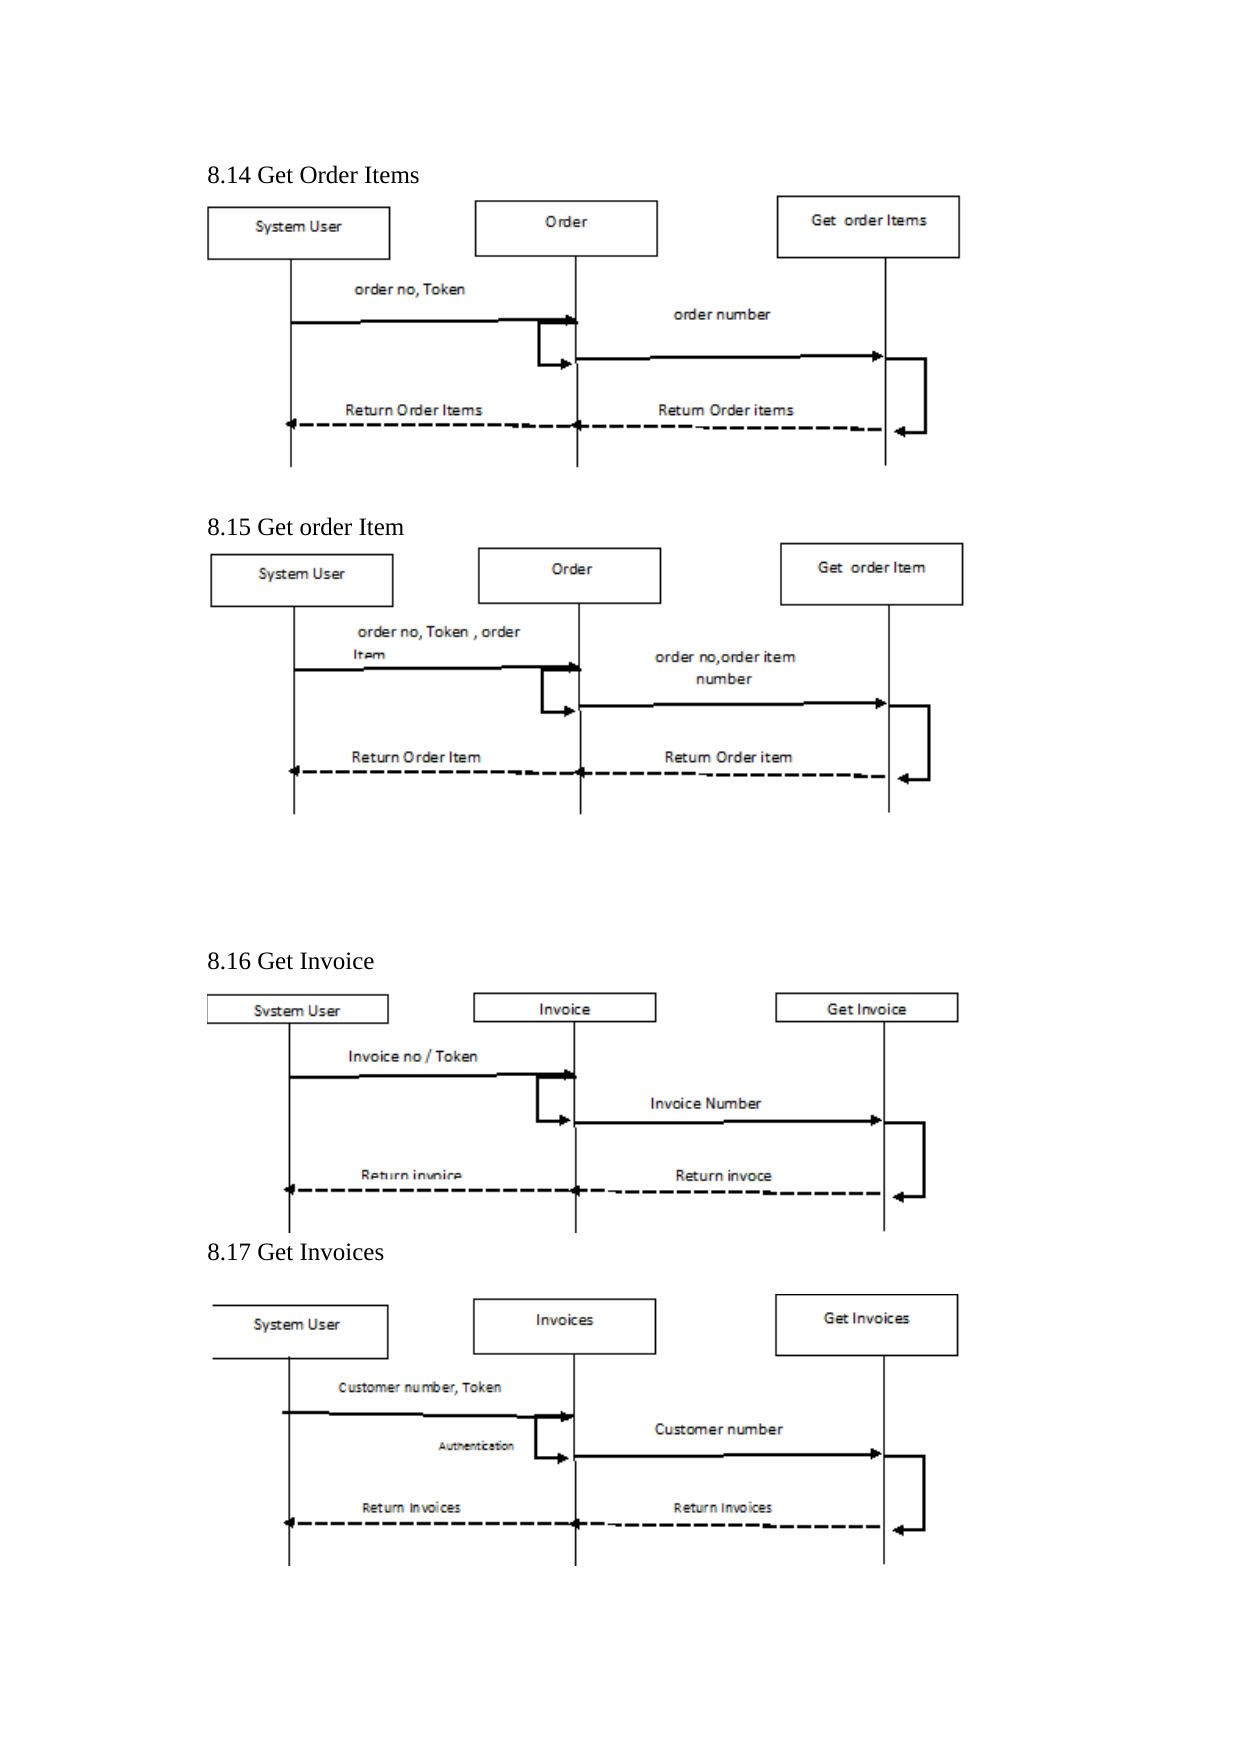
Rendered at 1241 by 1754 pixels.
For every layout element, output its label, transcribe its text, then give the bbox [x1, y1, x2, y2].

subtitle 8.17 Get Invoices [207, 1237, 1053, 1265]
picture [207, 540, 984, 827]
subtitle 8.16 Get Invoice [207, 946, 1053, 975]
subtitle 8.15 Get order Item [207, 512, 1053, 541]
picture [212, 1294, 979, 1566]
subtitle 8.14 Get Order Items [207, 160, 1053, 188]
picture [207, 188, 1004, 480]
picture [207, 974, 976, 1233]
